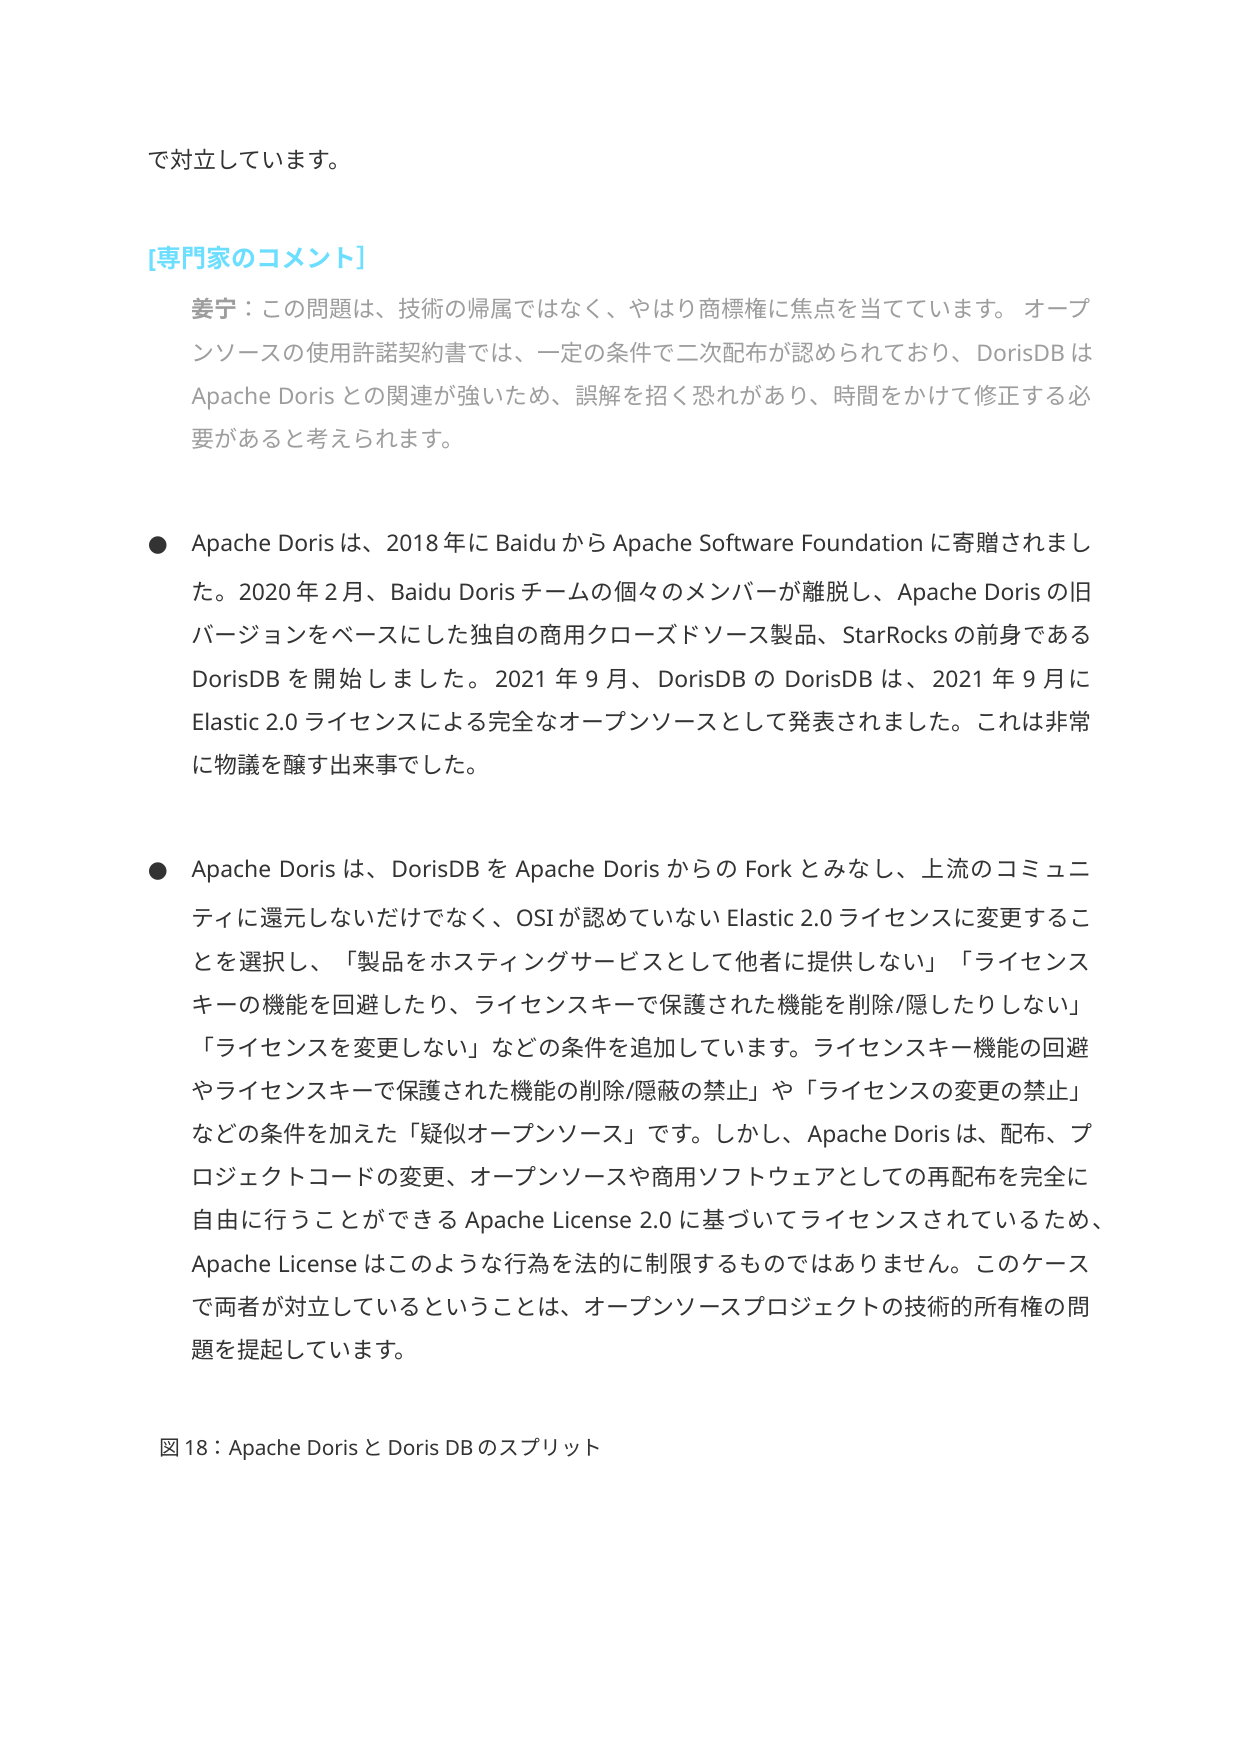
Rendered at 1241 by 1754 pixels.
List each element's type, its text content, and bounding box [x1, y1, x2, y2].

text 姜宁：この問題は、技術の帰属ではなく、やはり商標権に焦点を当てています。 オープンソースの使用許諾契約書では、一定の条件で二次配布が認められており、DorisDBはApache Dorisとの関連が強いため、誤解を招く恐れがあり、時間をかけて修正する必要があると考えられます。 [191, 291, 1093, 454]
table_header 図18：Apache DorisとDoris DBのスプリット [148, 1425, 1169, 1475]
list Apache Dorisは、DorisDBをApache DorisからのForkとみなし、上流のコミュニティに還元しないだけでなく、OSIが認めていないElastic 2.0ライセンスに変更することを選択し、「製品をホスティングサービスとして他者に提供しない」「ライセンスキーの機能を回避したり、ライセンスキーで保護された機能を削除/隠したりしない」「ライセンスを変更しない」などの条件を追加しています。ライセンスキー機能の回避やライセンスキーで保護された機能の削除/隠蔽の禁止」や「ライセンスの変更の禁止」などの条件を加えた「疑似オープンソース」です。しかし、Apache Dorisは、配布、プロジェクトコードの変更、オープンソースや商用ソフトウェアとしての再配布を完全に自由に行うことができるApache License 2.0に基づいてライセンスされているため、Apache Licenseはこのような行為を法的に制限するものではありません。このケースで両者が対立しているということは、オープンソースプロジェクトの技術的所有権の問題を提起しています。 [148, 843, 1093, 1365]
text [148, 142, 1093, 175]
list Apache Dorisは、2018年にBaiduからApache Software Foundationに寄贈されました。2020年2月、Baidu Dorisチームの個々のメンバーが離脱し、Apache Dorisの旧バージョンをベースにした独自の商用クローズドソース製品、StarRocksの前身であるDorisDBを開始しました。2021年9月、DorisDBのDorisDBは、2021年9月にElastic 2.0ライセンスによる完全なオープンソースとして発表されました。これは非常に物議を醸す出来事でした。 [148, 517, 1093, 780]
text [専門家のコメント］ [148, 238, 1093, 274]
